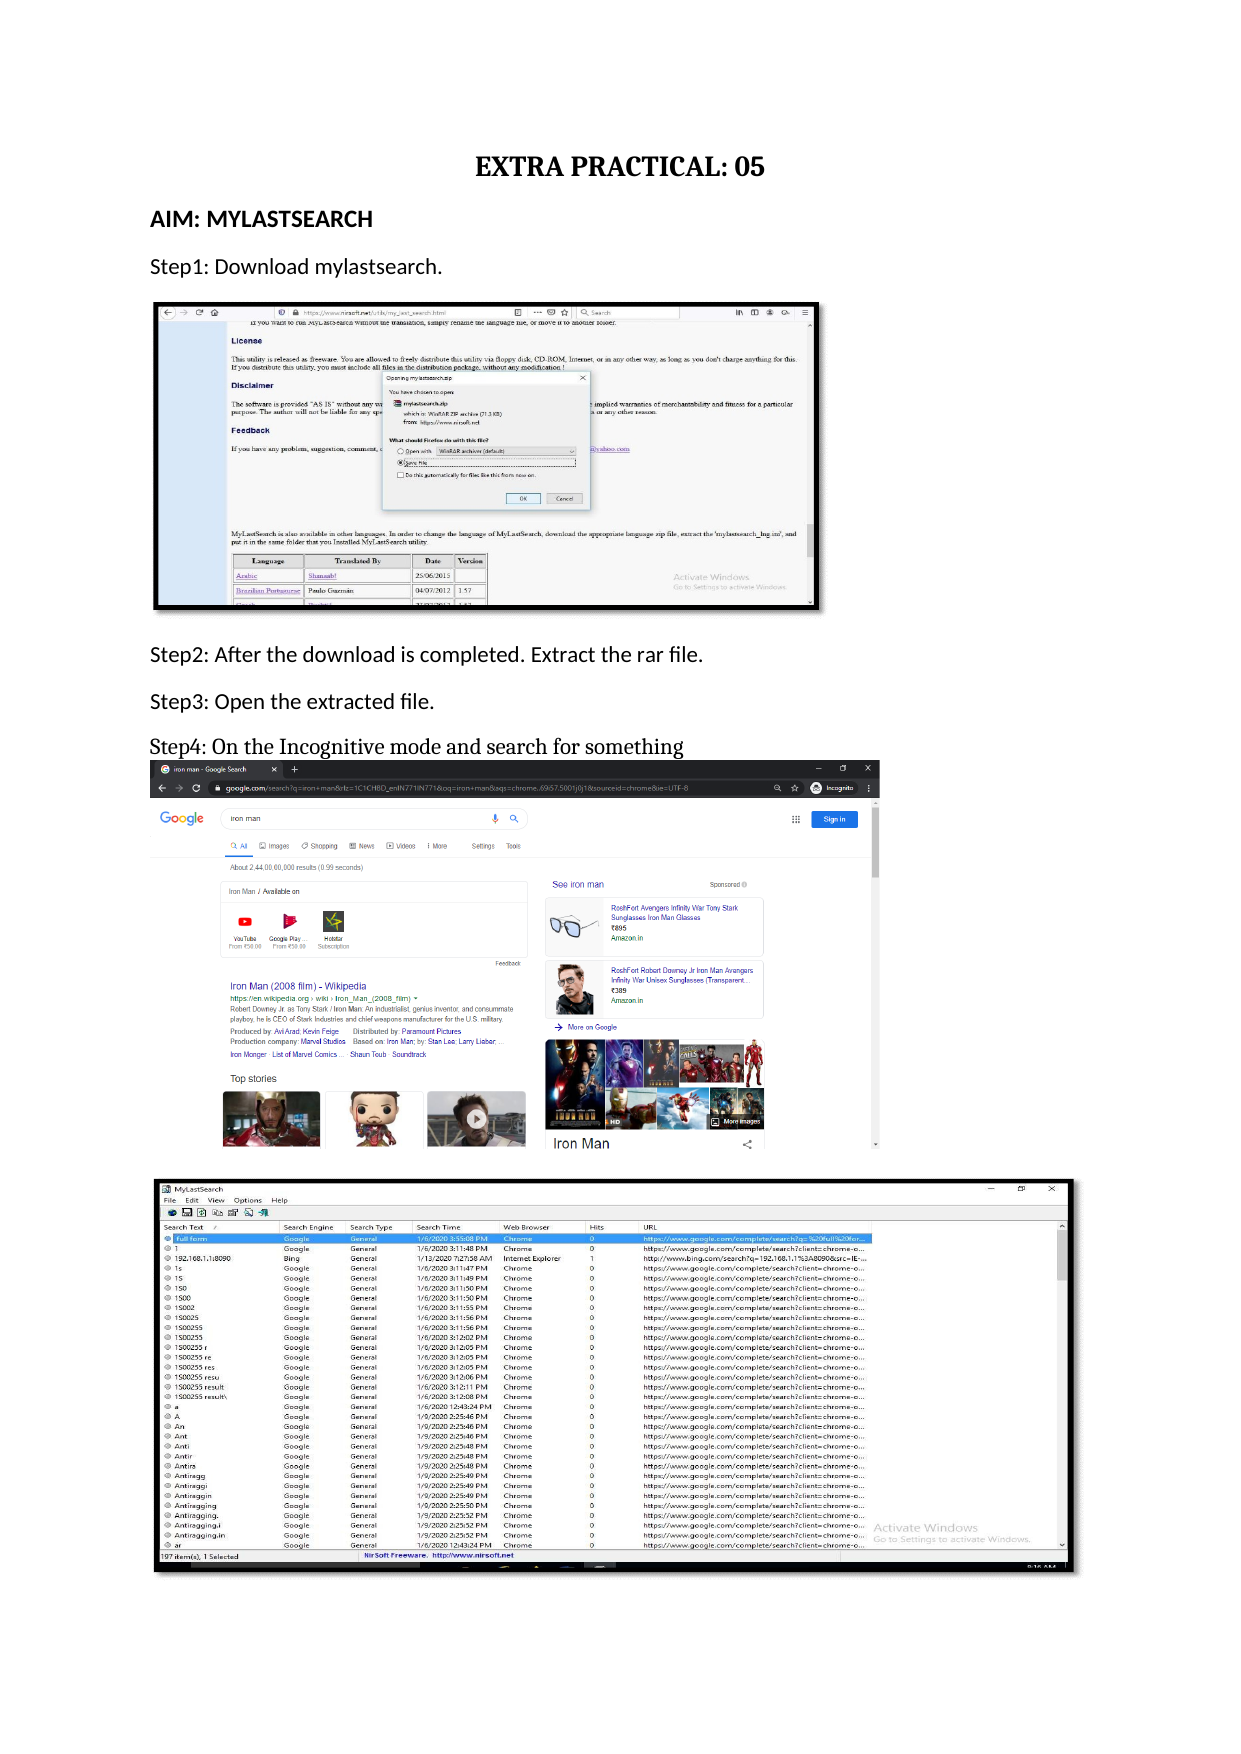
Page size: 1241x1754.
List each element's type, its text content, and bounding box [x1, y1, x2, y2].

text Step1: Download mylastsearch. [150, 252, 1090, 280]
text Step4: On the Incognitive mode and search for something [150, 734, 1090, 760]
text Step2: After the download is completed. Extract the rar file. [150, 640, 1090, 668]
text AIM: MYLASTSEARCH [150, 203, 1090, 233]
text Step3: Open the extracted file. [150, 687, 1090, 715]
text EXTRA PRACTICAL: 05 [150, 150, 1090, 183]
picture [150, 760, 880, 1149]
picture [150, 299, 830, 620]
picture [150, 1175, 1086, 1582]
